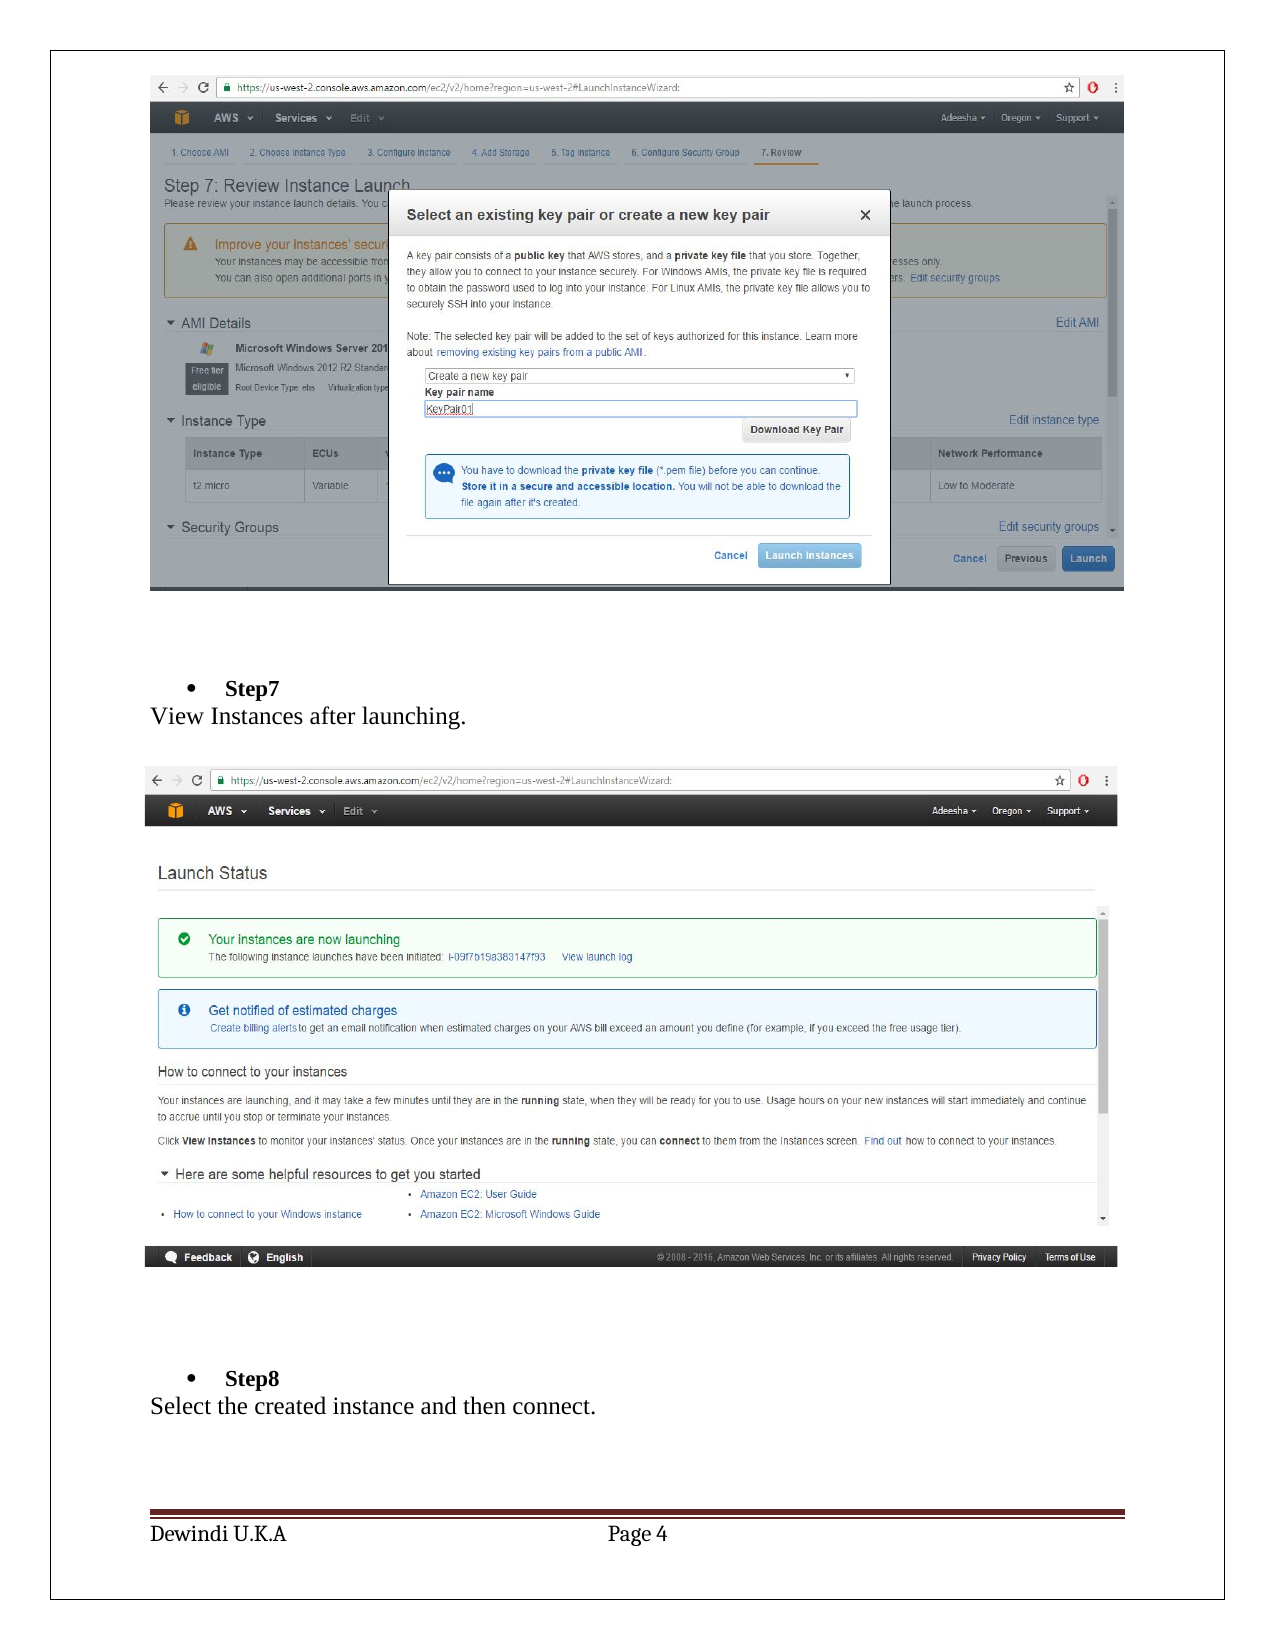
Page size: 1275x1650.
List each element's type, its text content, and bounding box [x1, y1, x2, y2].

text View Instances after launching. [150, 701, 1125, 730]
text Select the created instance and then connect. [150, 1391, 1125, 1420]
list Step8 [187, 1364, 1125, 1391]
picture [150, 75, 1124, 591]
picture [144, 766, 1118, 1267]
list Step7 [187, 675, 1125, 701]
